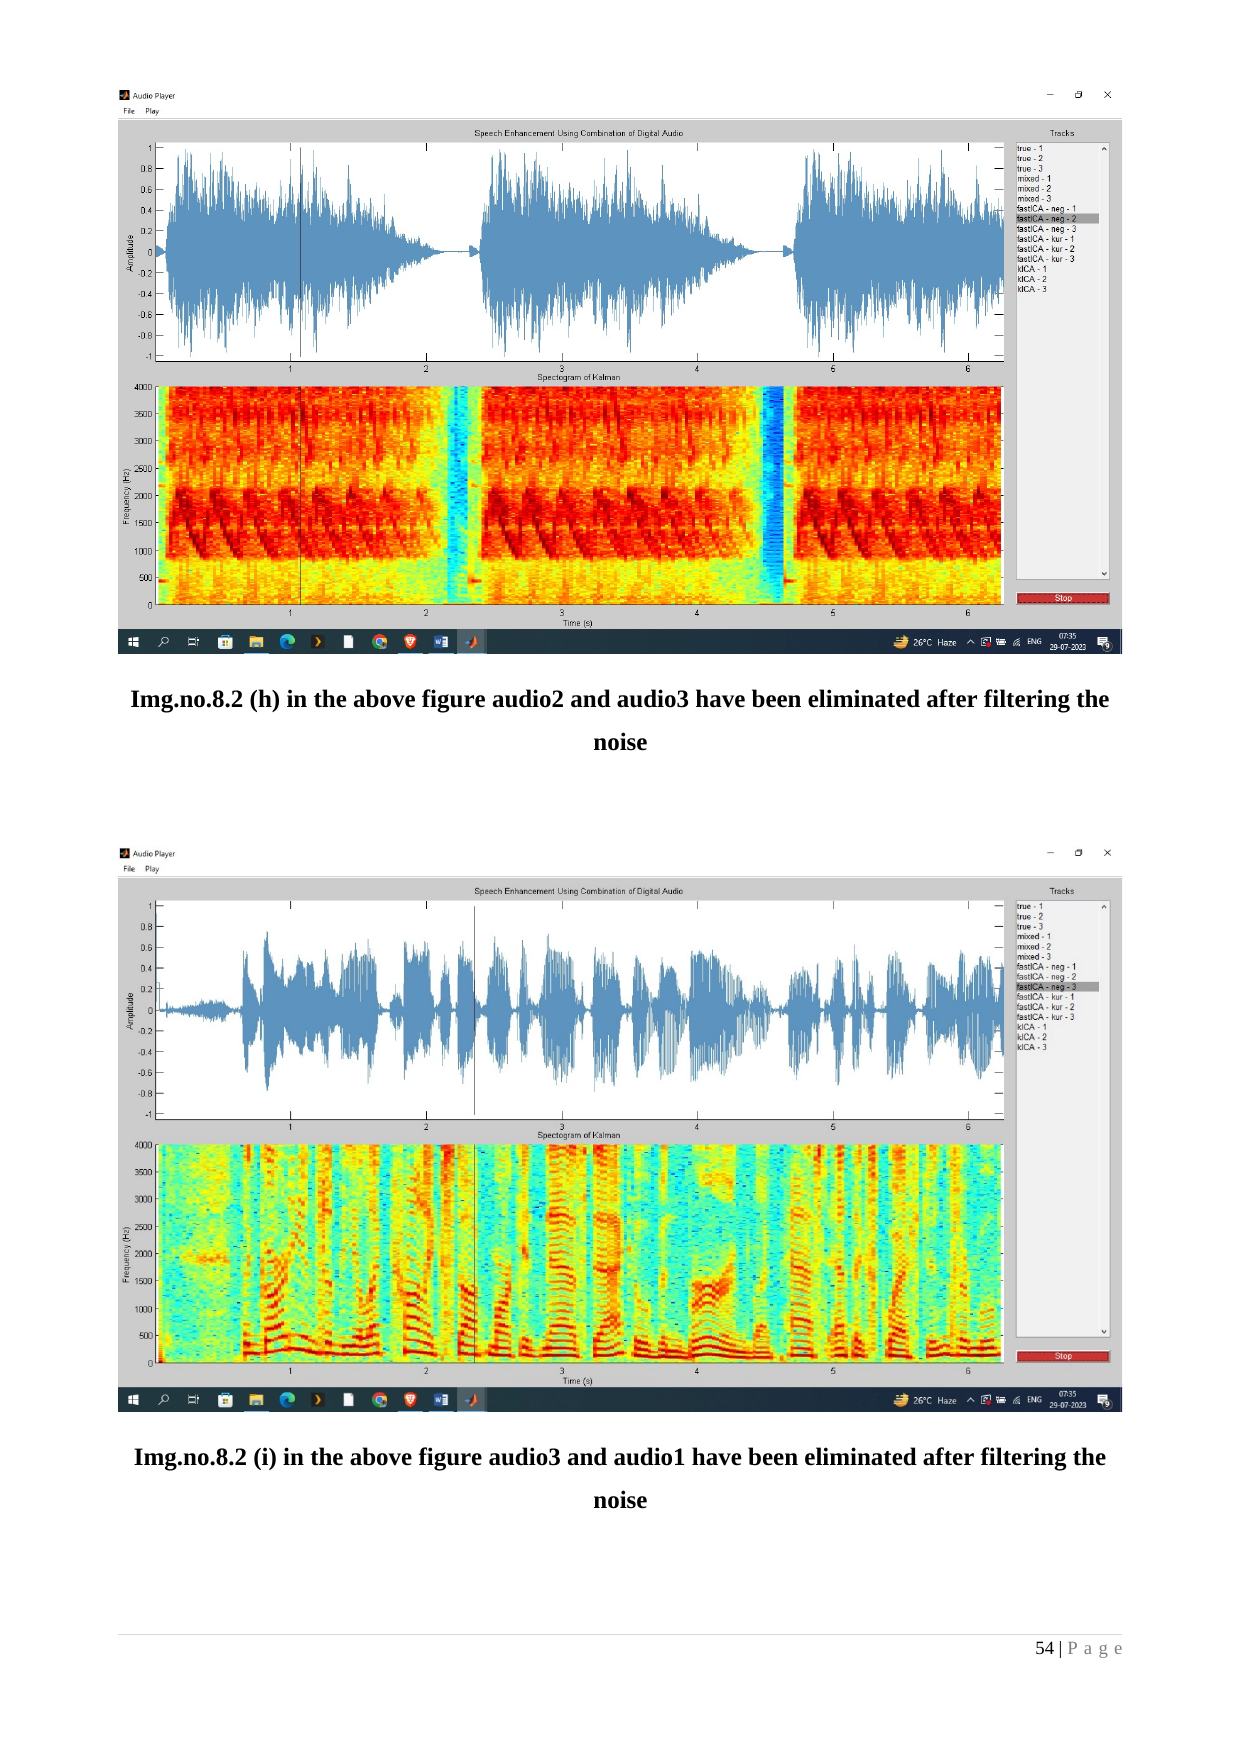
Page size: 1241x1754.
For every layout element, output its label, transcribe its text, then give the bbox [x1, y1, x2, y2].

picture [118, 846, 1123, 1412]
text Img.no.8.2 (h) in the above figure audio2 and audio3 have been eliminated after filtering the noise [118, 684, 1122, 756]
text Img.no.8.2 (i) in the above figure audio3 and audio1 have been eliminated after filtering the noise [118, 1442, 1122, 1514]
picture [118, 88, 1123, 654]
